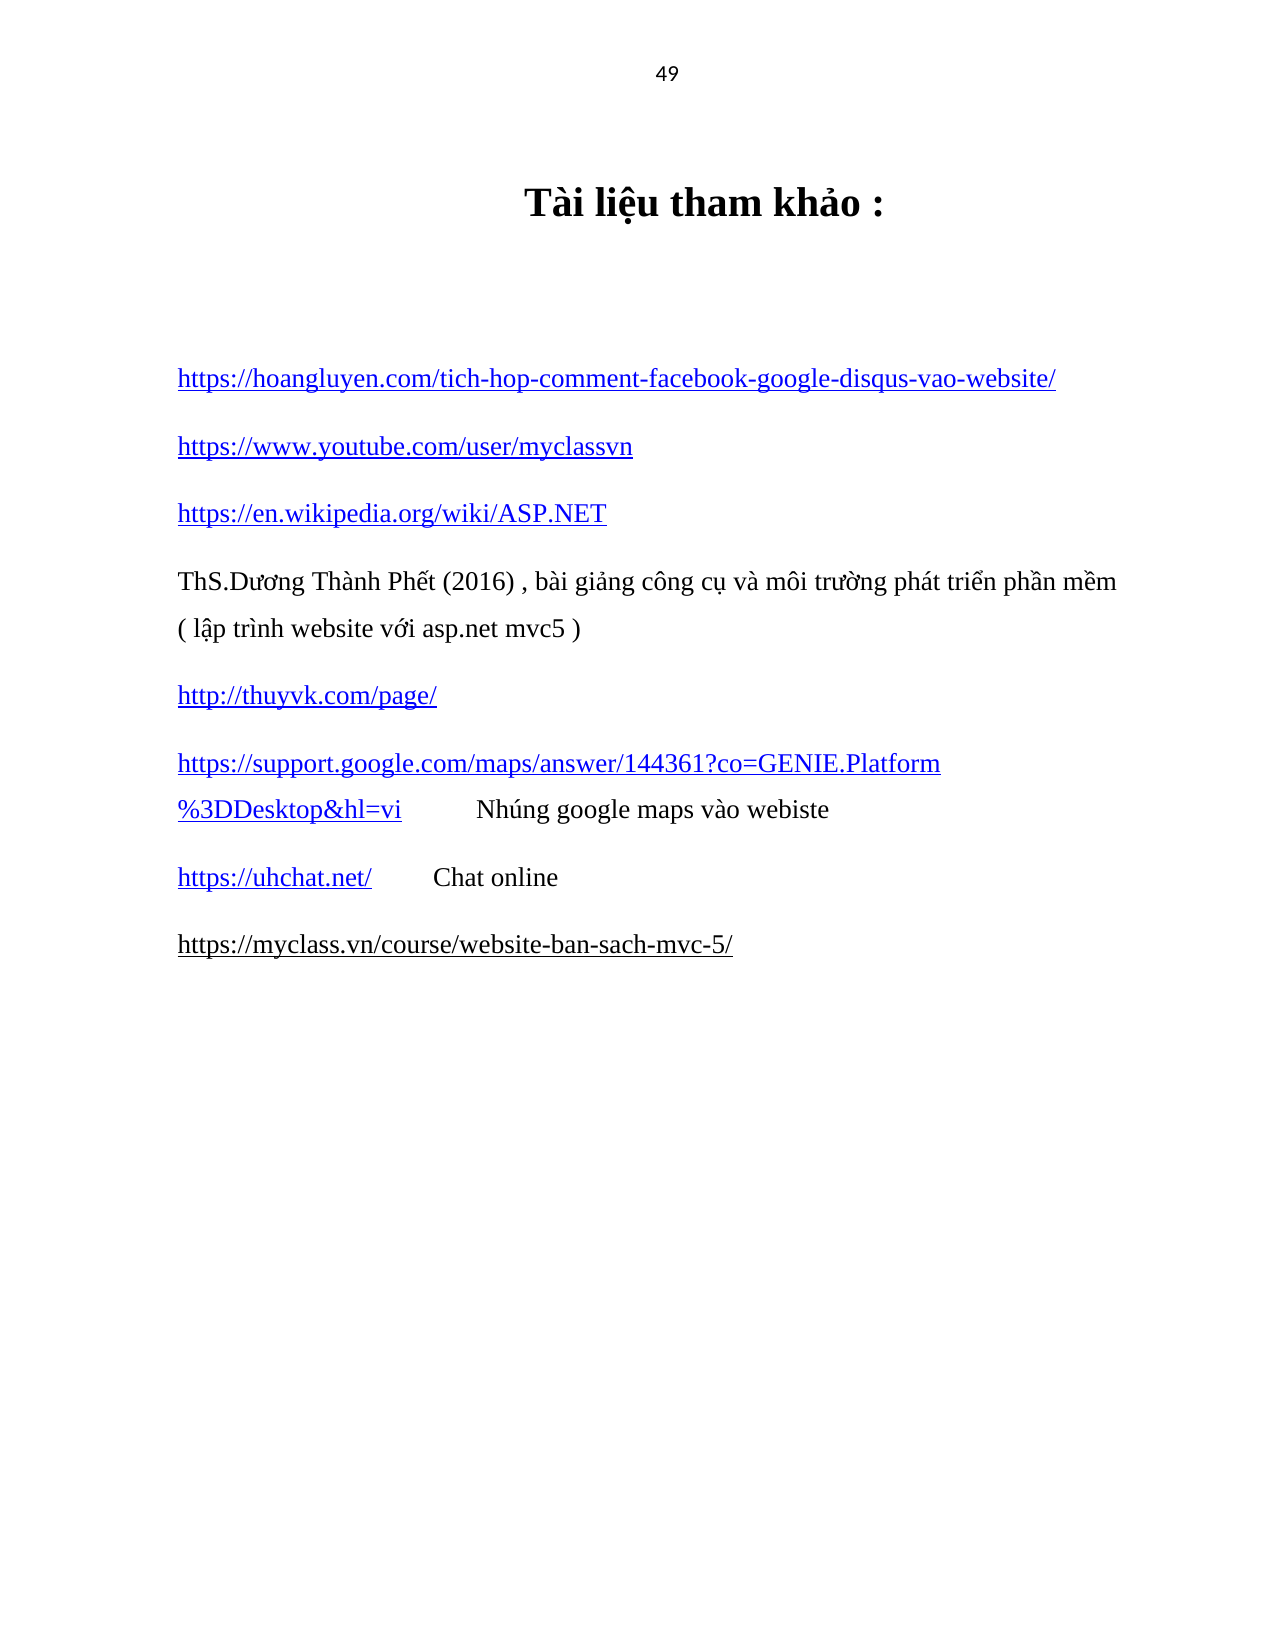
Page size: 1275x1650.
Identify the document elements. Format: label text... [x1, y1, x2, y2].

text http://thuyvk.com/page/ [177, 679, 1157, 710]
text https://support.google.com/maps/answer/144361?co=GENIE.Platform%3DDesktop&hl=vi Nhúng google maps vào webiste [177, 747, 1157, 824]
text Tài liệu tham khảo : [177, 177, 1157, 225]
text https://myclass.vn/course/website-ban-sach-mvc-5/ [177, 928, 1157, 959]
text https://hoangluyen.com/tich-hop-comment-facebook-google-disqus-vao-website/ [177, 363, 1157, 394]
text https://uhchat.net/ Chat online [177, 861, 1157, 892]
text ThS.Dương Thành Phết (2016) , bài giảng công cụ và môi trường phát triển phần mềm ( lập trình website với asp.net mvc5 ) [177, 565, 1157, 643]
text https://www.youtube.com/user/myclassvn [177, 430, 1157, 461]
text https://en.wikipedia.org/wiki/ASP.NET [177, 498, 1157, 529]
